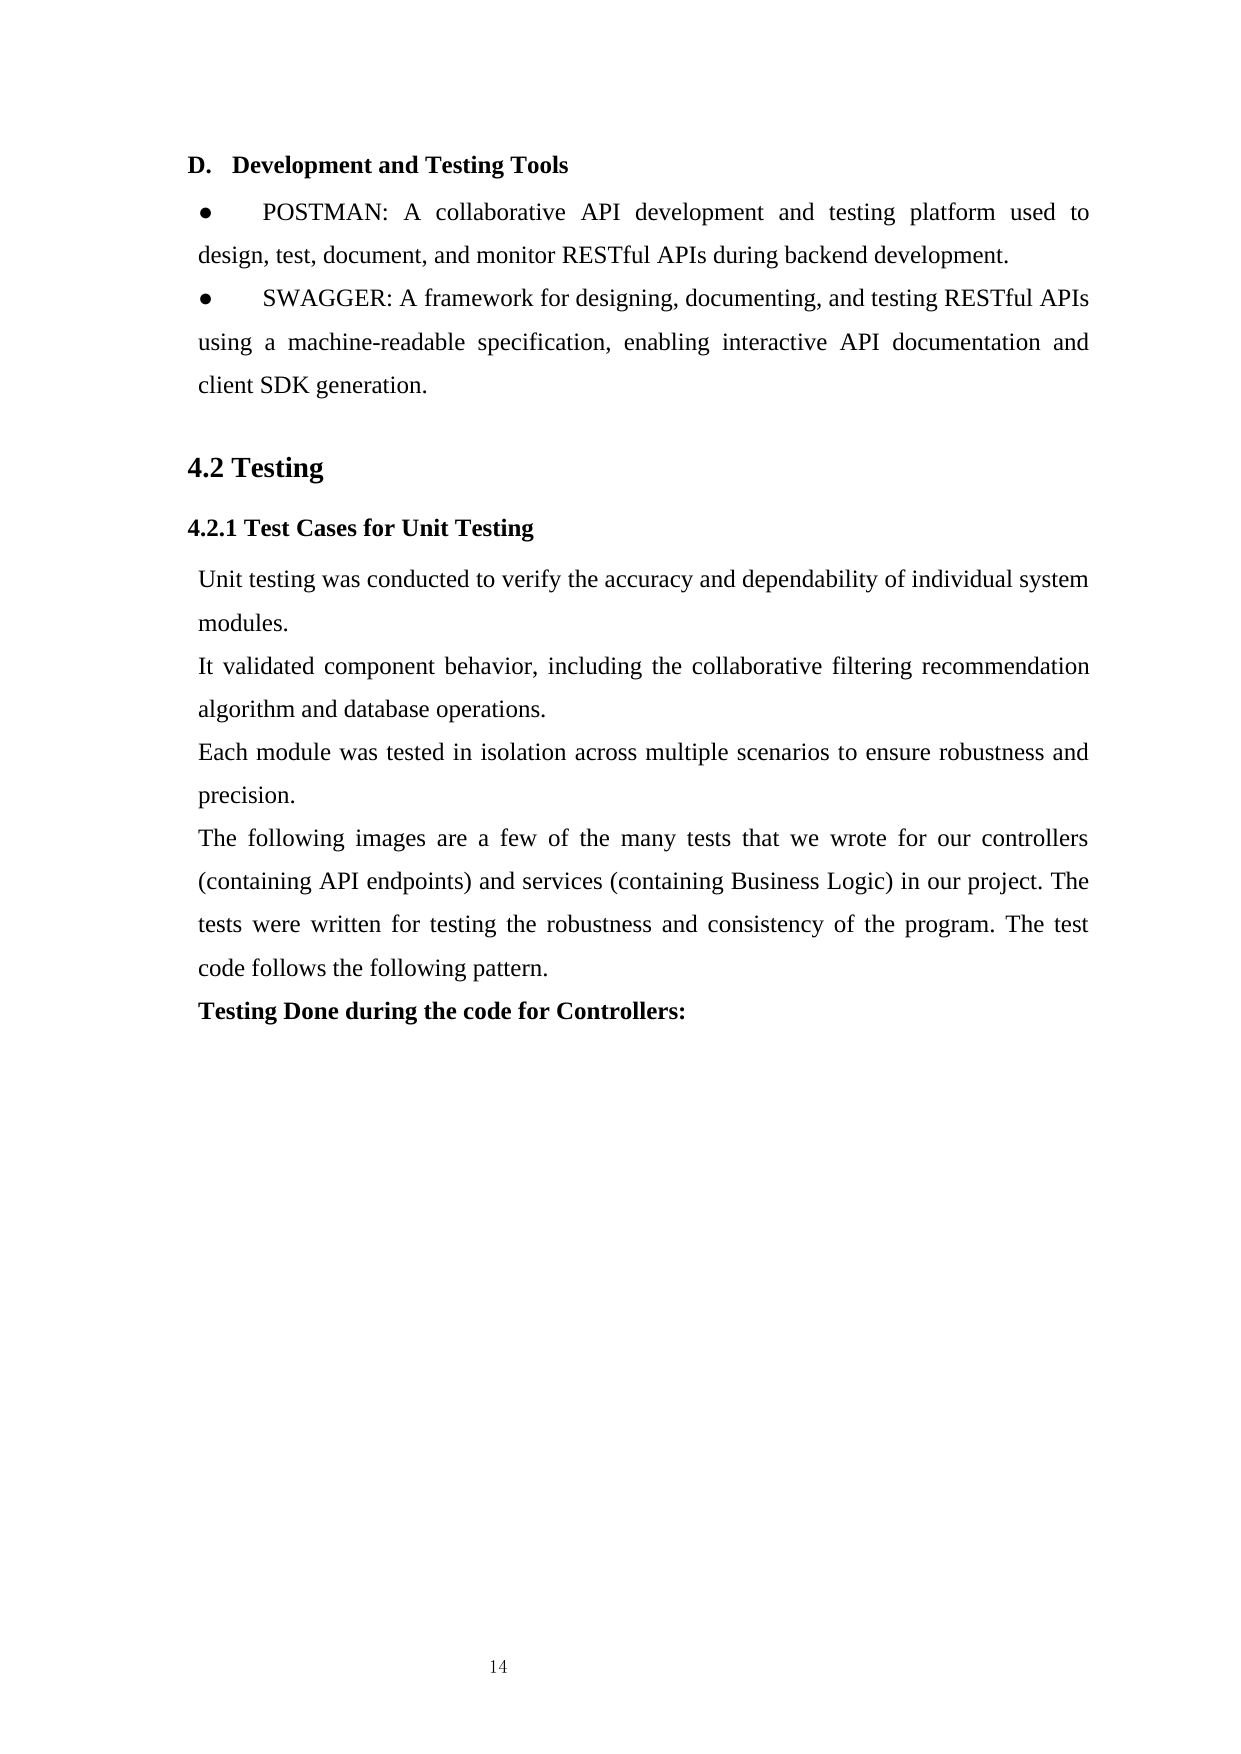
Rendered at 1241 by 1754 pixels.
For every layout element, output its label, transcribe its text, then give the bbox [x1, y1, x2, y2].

text It validated component behavior, including the collaborative filtering recommendation algorithm and database operations. [198, 651, 1090, 723]
subtitle 4.2 Testing [187, 450, 1090, 484]
text Unit testing was conducted to verify the accuracy and dependability of individual system modules. [198, 564, 1090, 636]
subtitle 4.2.1 Test Cases for Unit Testing [187, 513, 1090, 542]
list SWAGGER: A framework for designing, documenting, and testing RESTful APIs using a machine-readable specification, enabling interactive API documentation and client SDK generation. [198, 283, 1090, 398]
text Testing Done during the code for Controllers: [198, 996, 1090, 1024]
list POSTMAN: A collaborative API development and testing platform used to design, test, document, and monitor RESTful APIs during backend development. [198, 197, 1090, 269]
text The following images are a few of the many tests that we wrote for our controllers (containing API endpoints) and services (containing Business Logic) in our project. The tests were written for testing the robustness and consistency of the program. The test code follows the following pattern. [198, 823, 1090, 981]
subtitle Development and Testing Tools [187, 150, 1090, 179]
text Each module was tested in isolation across multiple scenarios to ensure robustness and precision. [198, 737, 1090, 809]
